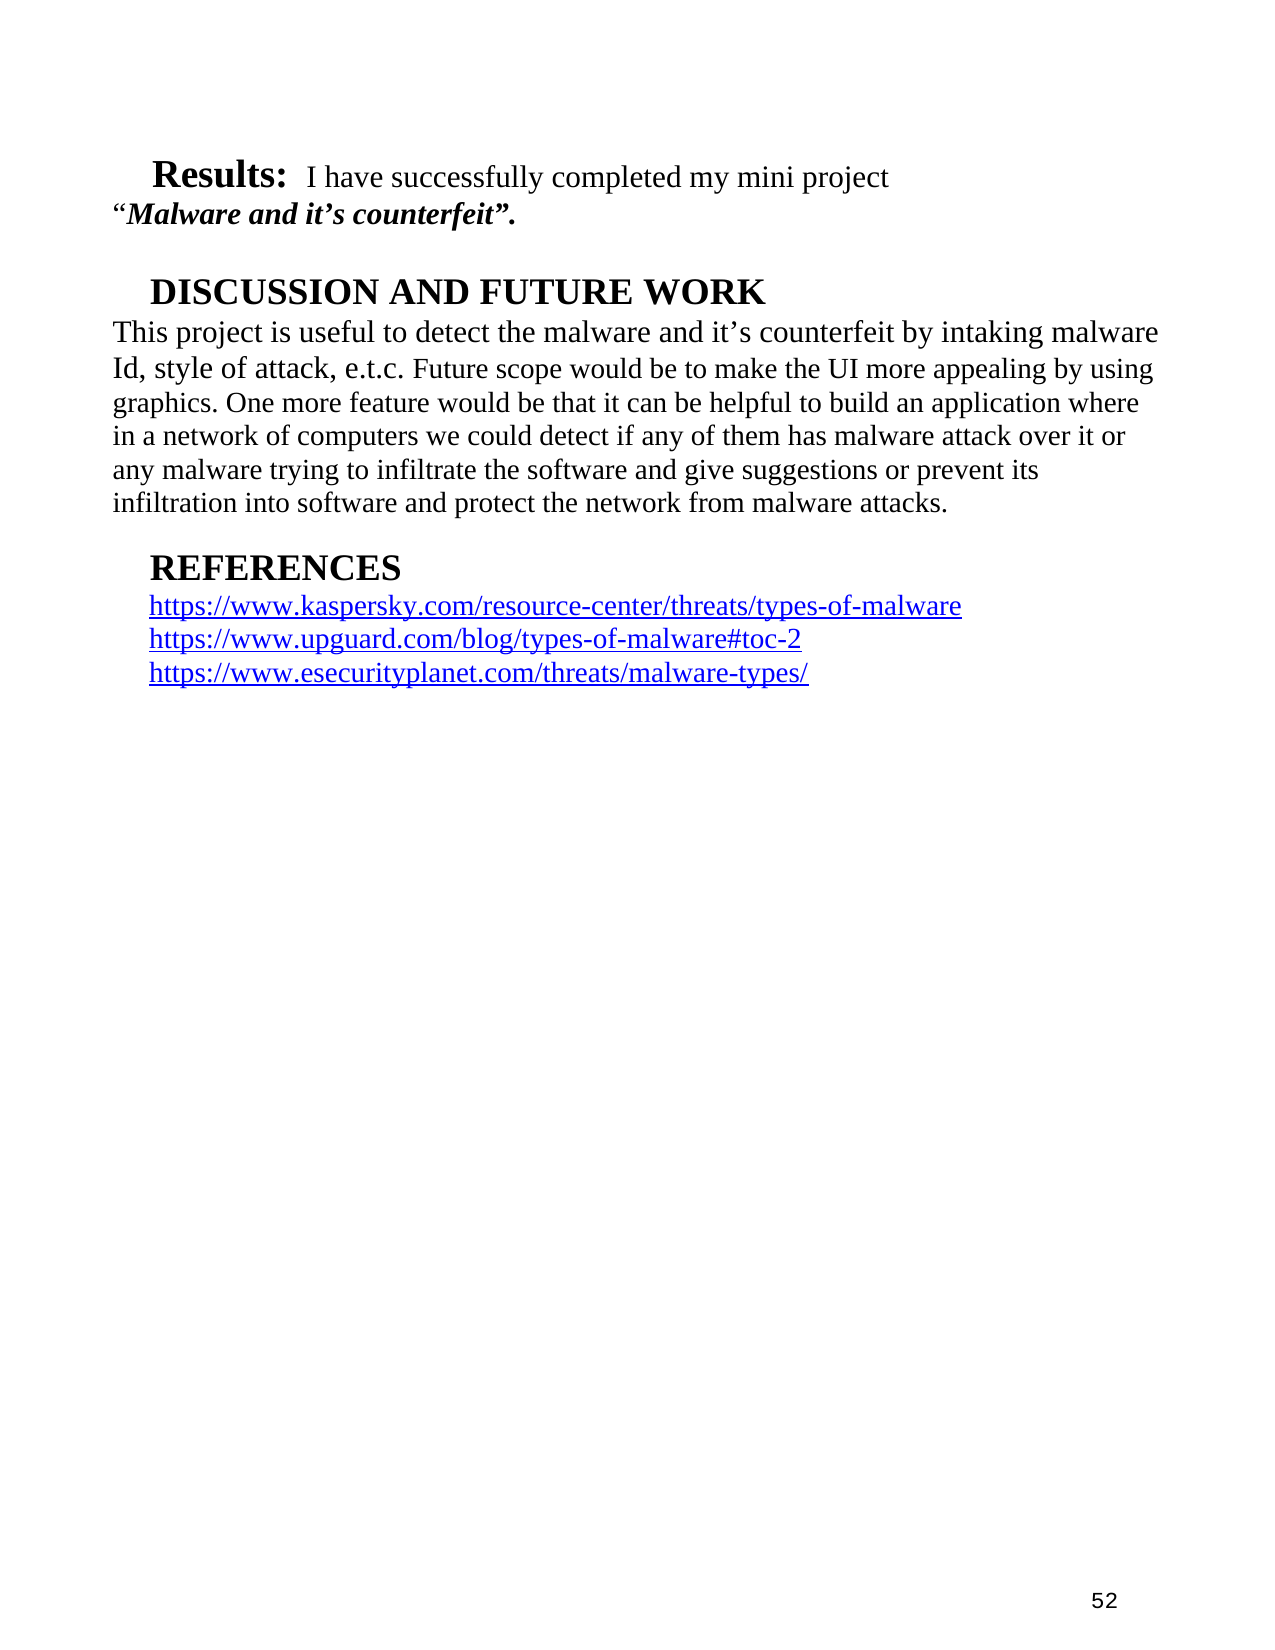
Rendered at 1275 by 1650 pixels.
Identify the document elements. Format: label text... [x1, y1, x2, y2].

text REFERENCES [112, 545, 1162, 588]
text https://www.esecurityplanet.com/threats/malware-types/ [112, 655, 1162, 689]
text https://www.kaspersky.com/resource-center/threats/types-of-malware [112, 588, 1162, 622]
text Results: I have successfully completed my mini project “Malware and it’s counterfeit”. [112, 150, 946, 231]
text This project is useful to detect the malware and it’s counterfeit by intaking malware Id, style of attack, e.t.c. Future scope would be to make the UI more appealing by using graphics. One more feature would be that it can be helpful to build an application where in a network of computers we could detect if any of them has malware attack over it or any malware trying to infiltrate the software and give suggestions or prevent its infiltration into software and protect the network from malware attacks. [112, 313, 1162, 519]
text https://www.upguard.com/blog/types-of-malware#toc-2 [112, 622, 1162, 655]
subtitle DISCUSSION AND FUTURE WORK [112, 270, 945, 313]
